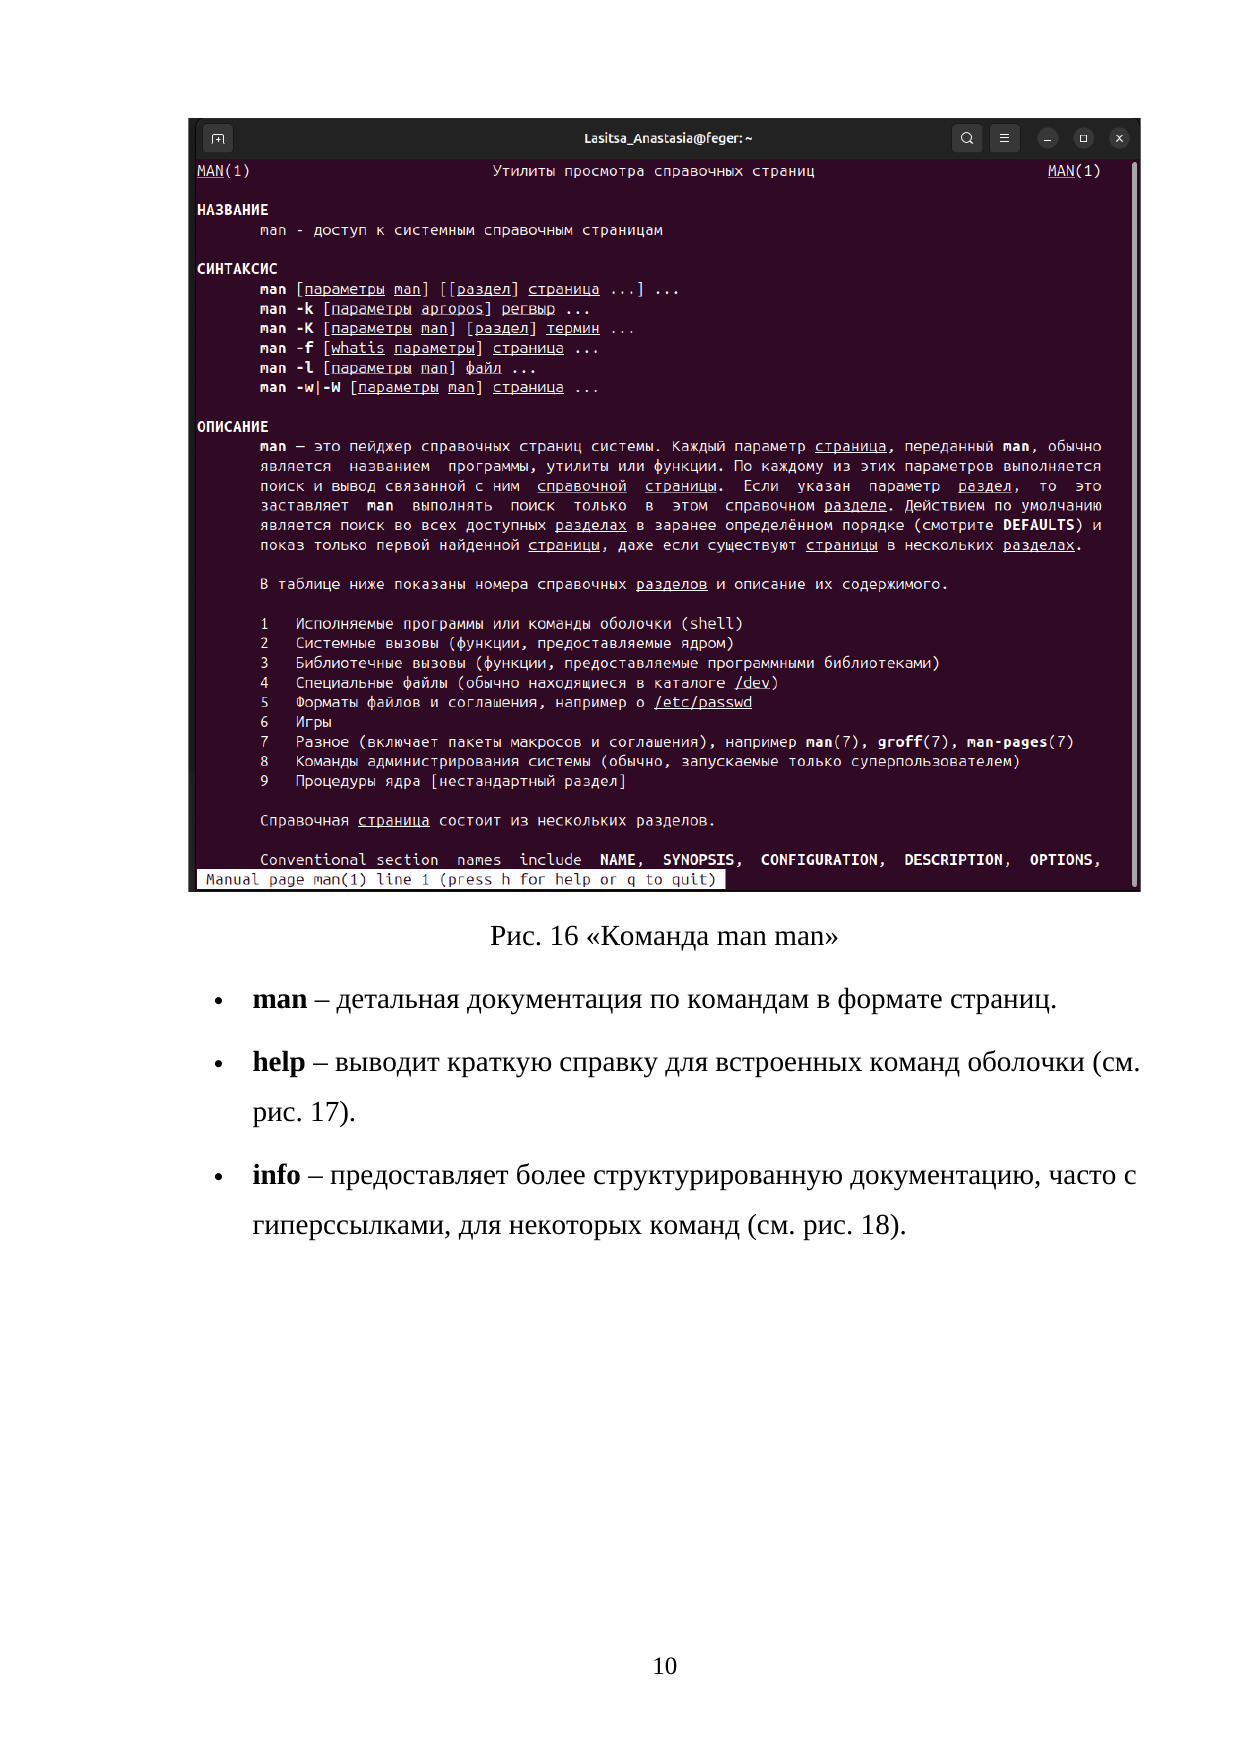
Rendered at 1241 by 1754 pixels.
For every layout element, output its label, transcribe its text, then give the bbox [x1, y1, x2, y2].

picture [188, 118, 1141, 892]
list info – предоставляет более структурированную документацию, часто с гиперссылками, для некоторых команд (см. рис. 18). [215, 1157, 1152, 1241]
text Рис. 16 «Команда man man» [177, 918, 1152, 952]
list help – выводит краткую справку для встроенных команд оболочки (см. рис. 17). [215, 1044, 1152, 1128]
list man – детальная документация по командам в формате страниц. [215, 981, 1152, 1015]
